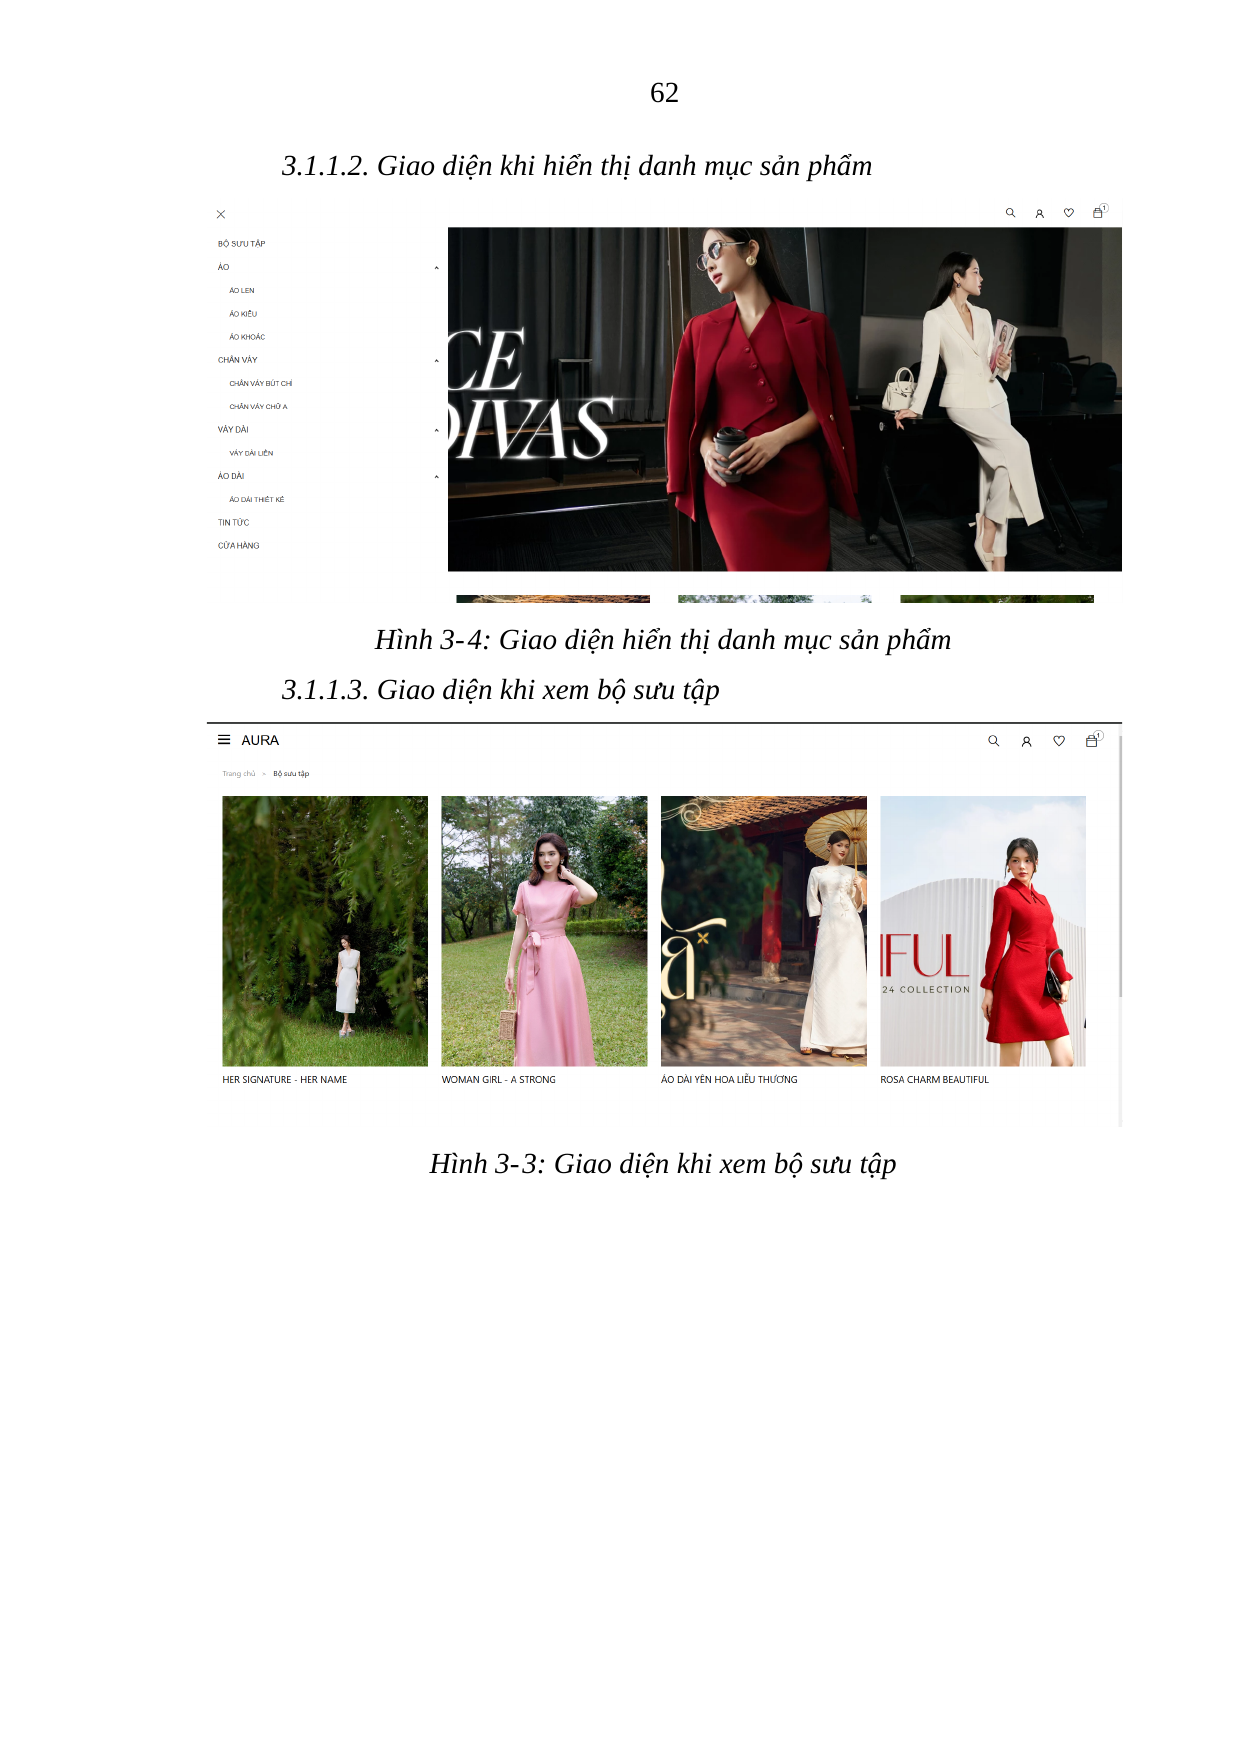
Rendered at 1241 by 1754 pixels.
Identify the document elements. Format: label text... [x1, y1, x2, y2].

text Giao diện khi xem bộ sưu tập [282, 672, 1122, 706]
picture [206, 198, 1123, 603]
picture [206, 722, 1123, 1127]
text Giao diện khi hiển thị danh mục sản phẩm [282, 148, 1122, 181]
text Hình 3-3: Giao diện khi xem bộ sưu tập [207, 1146, 1122, 1179]
